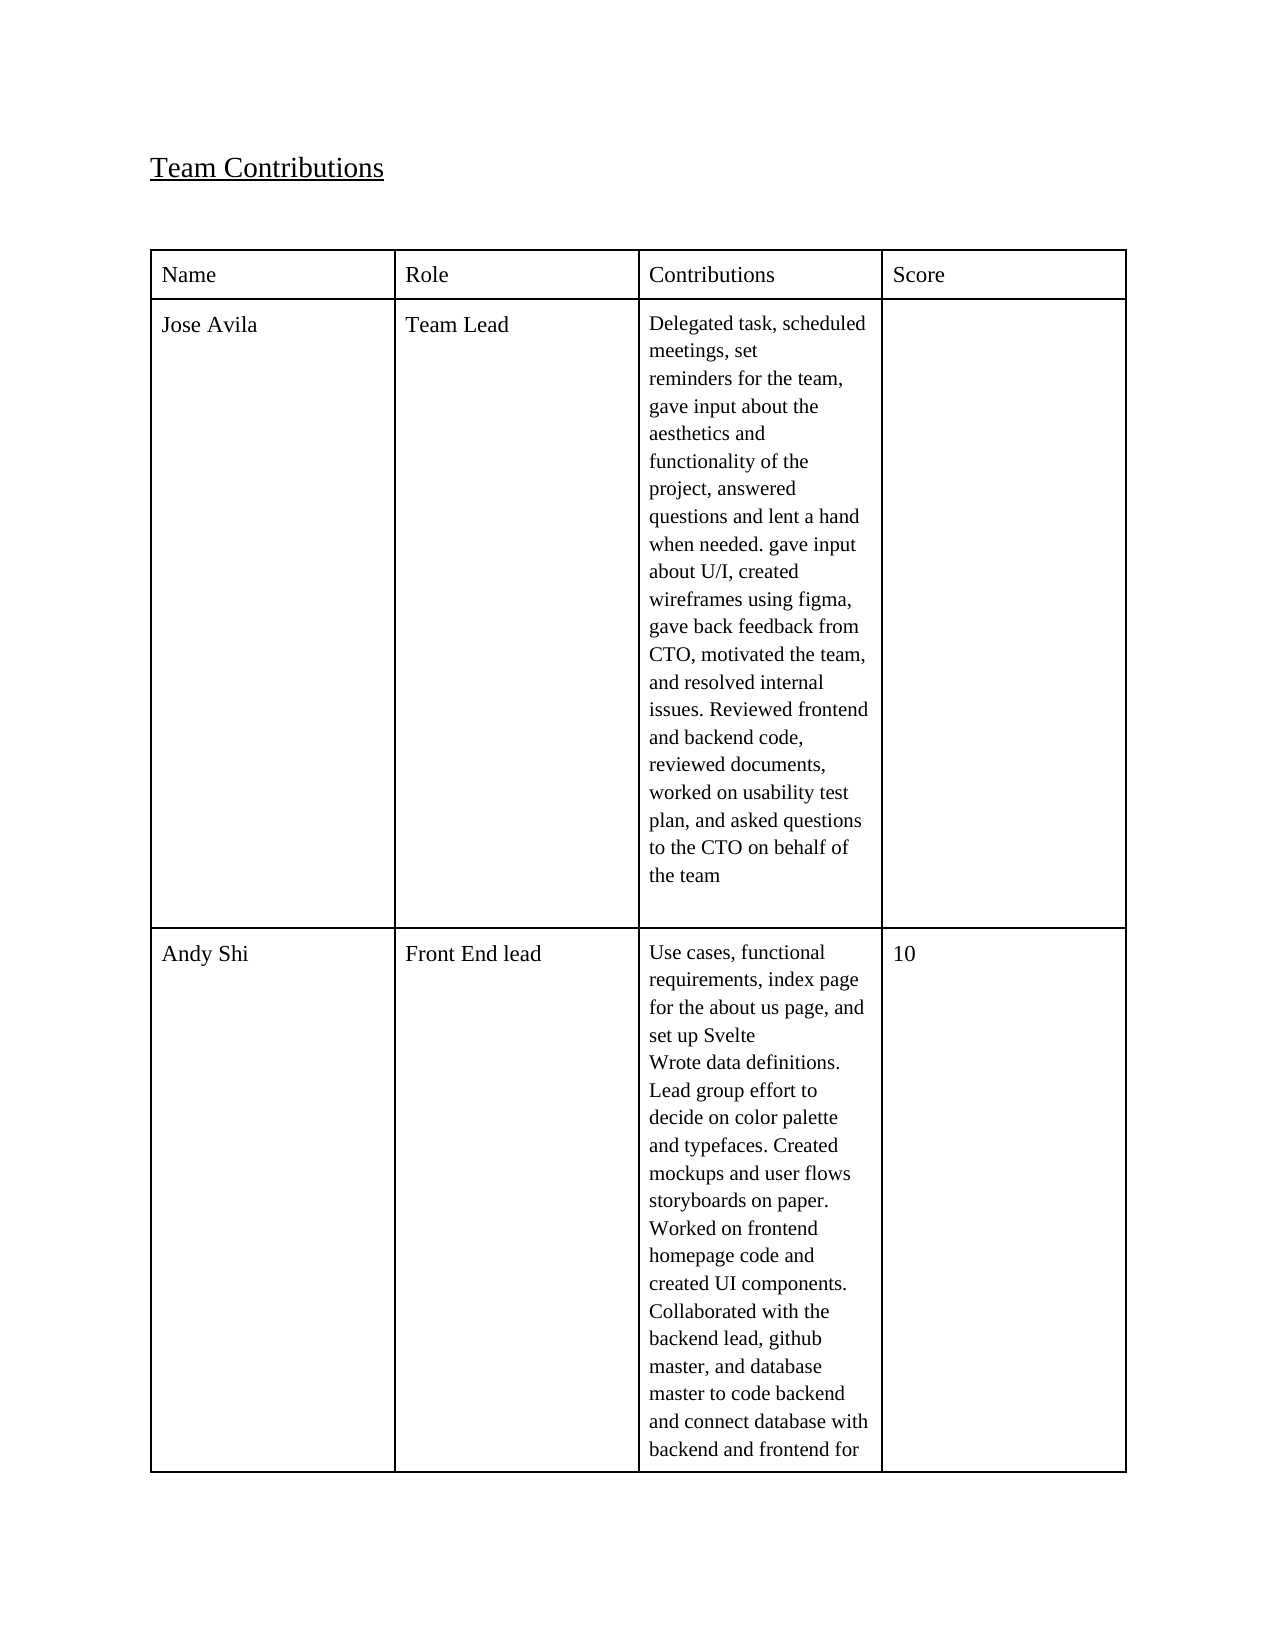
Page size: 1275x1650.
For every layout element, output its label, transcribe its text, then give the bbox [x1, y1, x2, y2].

table_header Name [152, 251, 394, 298]
table_cell Andy Shi [152, 929, 394, 1471]
table_cell Delegated task, scheduled meetings, set reminders for the team, gave input about the aesthetics and functionality of the project, answered questions and lent a hand when needed. gave input about U/I, created wireframes using figma, gave back feedback from CTO, motivated the team, and resolved internal issues. Reviewed frontend and backend code, reviewed documents, worked on usability test plan, and asked questions to the CTO on behalf of the team [640, 300, 881, 927]
table_header Score [883, 251, 1125, 298]
table_cell 10 [883, 929, 1125, 1471]
text Team Contributions [150, 150, 1125, 183]
table_cell Front End lead [396, 929, 638, 1471]
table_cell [640, 929, 881, 1471]
table_cell [883, 300, 1125, 927]
table_cell Jose Avila [152, 300, 394, 927]
table_header Contributions [640, 251, 881, 298]
table_header Role [396, 251, 638, 298]
table_cell Team Lead [396, 300, 638, 927]
